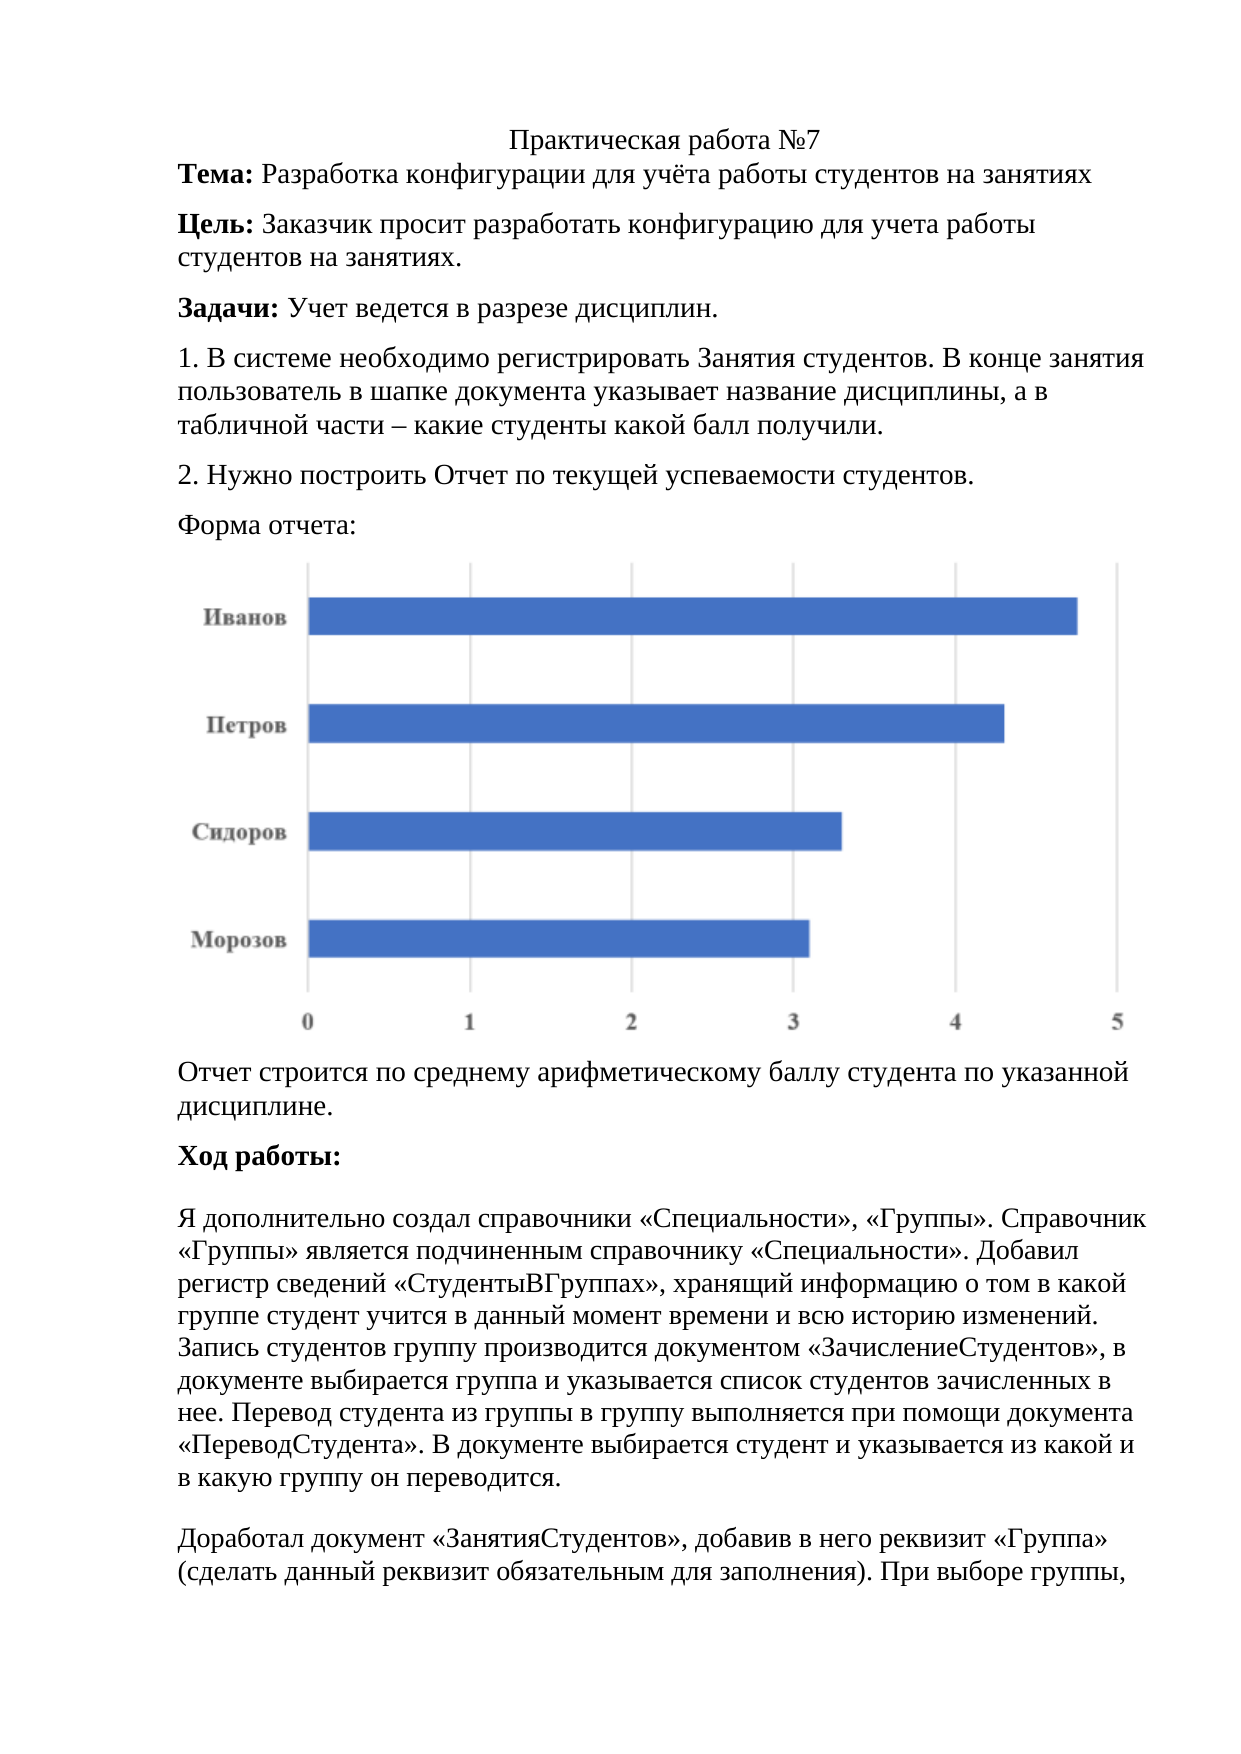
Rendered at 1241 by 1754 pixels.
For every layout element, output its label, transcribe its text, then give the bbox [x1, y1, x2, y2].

text Задачи: Учет ведется в разрезе дисциплин. [177, 290, 1152, 323]
text Тема: Разработка конфигурации для учёта работы студентов на занятиях [177, 156, 1152, 189]
text Я дополнительно создал справочники «Специальности», «Группы». Справочник «Группы» является подчиненным справочнику «Специальности». Добавил регистр сведений «СтудентыВГруппах», хранящий информацию о том в какой группе студент учится в данный момент времени и всю историю изменений. Запись студентов группу производится документом «ЗачислениеСтудентов», в документе выбирается группа и указывается список студентов зачисленных в нее. Перевод студента из группы в группу выполняется при помощи документа «ПереводСтудента». В документе выбирается студент и указывается из какой и в какую группу он переводится. [177, 1201, 1152, 1492]
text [177, 1522, 1152, 1586]
text Ход работы: [177, 1138, 1152, 1172]
text Цель: Заказчик просит разработать конфигурацию для учета работы студентов на занятиях. [177, 206, 1152, 273]
picture [177, 557, 1136, 1038]
text Форма отчета: [177, 507, 1152, 541]
text 1. В системе необходимо регистрировать Занятия студентов. В конце занятия пользователь в шапке документа указывает название дисциплины, а в табличной части – какие студенты какой балл получили. [177, 340, 1152, 441]
text Отчет строится по среднему арифметическому баллу студента по указанной дисциплине. [177, 1054, 1152, 1121]
subtitle Практическая работа №7 [177, 122, 1152, 156]
text 2. Нужно построить Отчет по текущей успеваемости студентов. [177, 457, 1152, 491]
